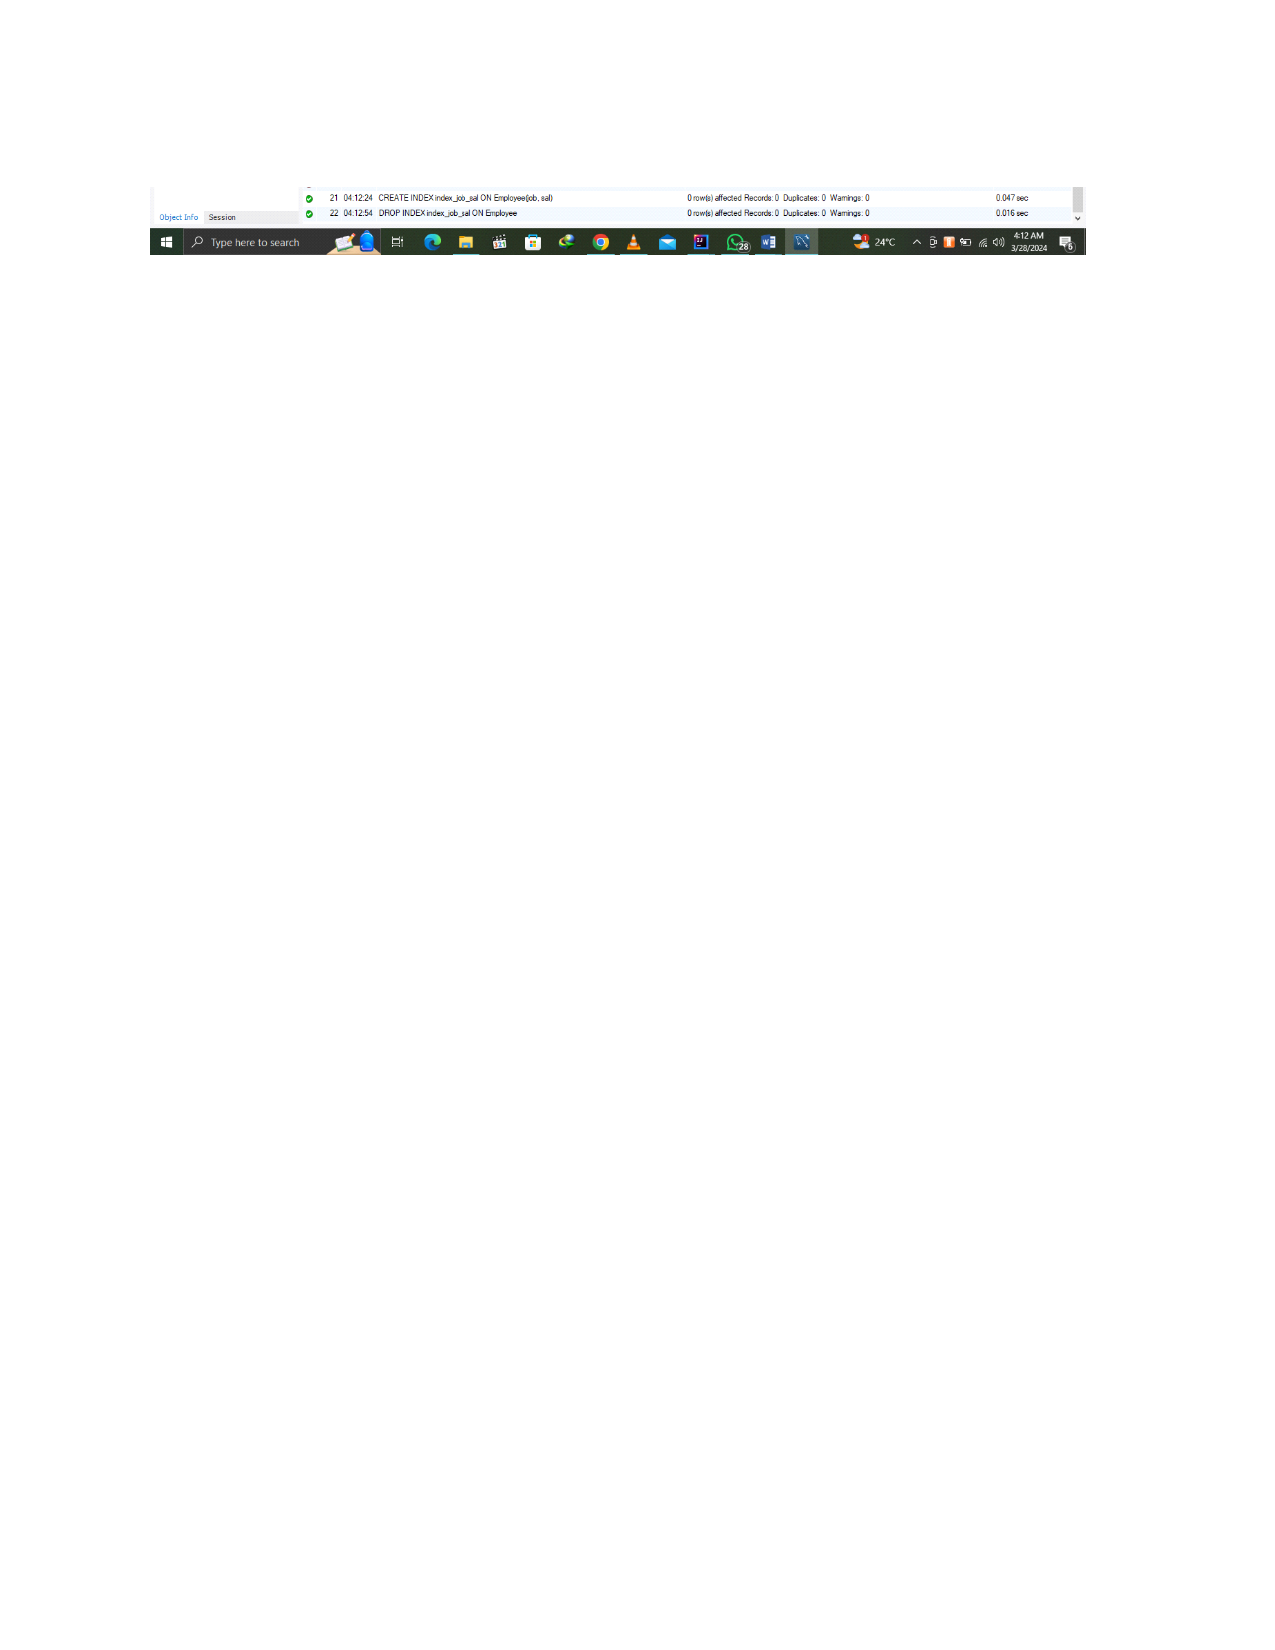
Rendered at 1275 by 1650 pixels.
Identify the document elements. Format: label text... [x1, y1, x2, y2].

text Output Drop Index [150, 187, 1125, 262]
